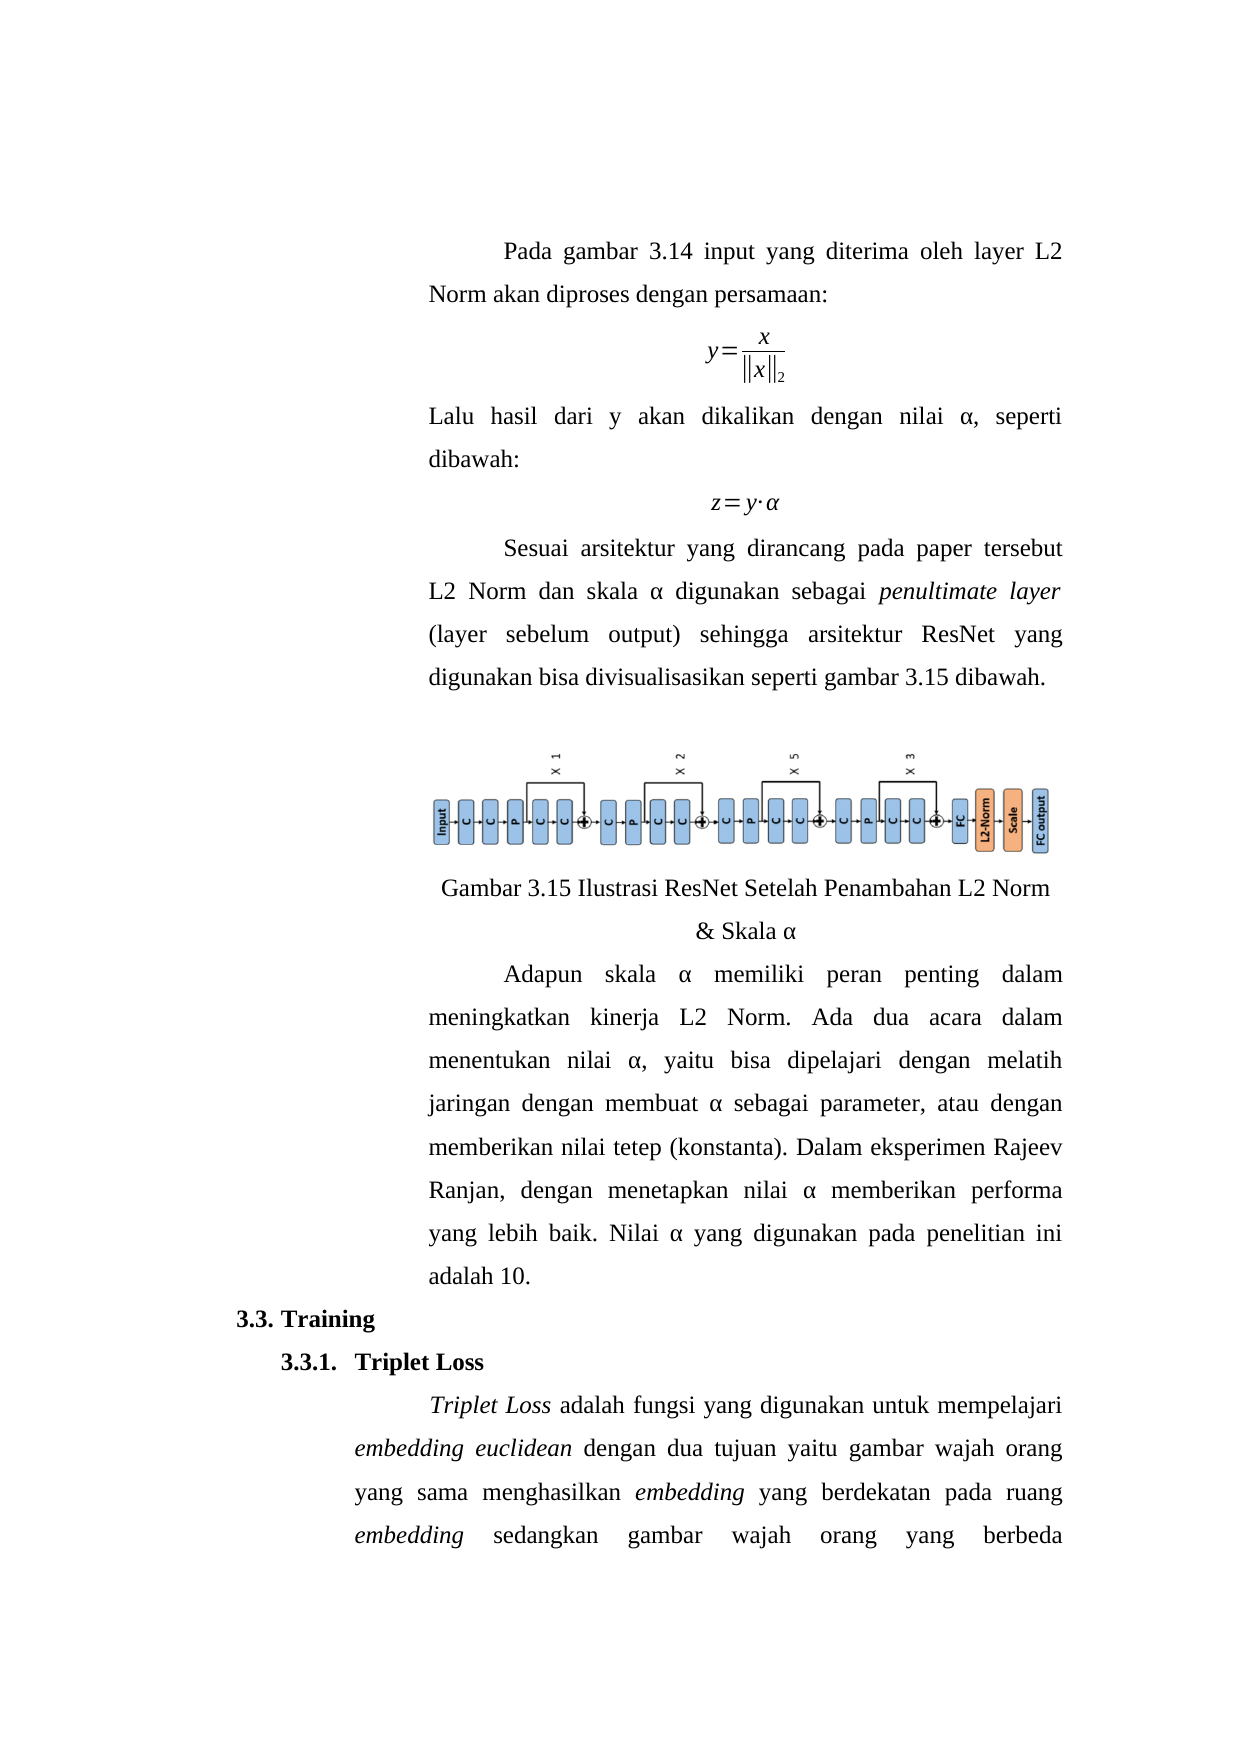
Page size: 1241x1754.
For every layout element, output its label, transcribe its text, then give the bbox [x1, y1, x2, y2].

picture [428, 748, 1051, 858]
list Lalu hasil dari y akan dikalikan dengan nilai α, seperti dibawah: [428, 401, 1063, 473]
list Pada gambar 3.14 input yang diterima oleh layer L2 Norm akan diproses dengan persamaan: [428, 236, 1063, 308]
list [354, 1390, 1063, 1548]
list Sesuai arsitektur yang dirancang pada paper tersebut L2 Norm dan skala α digunakan sebagai penultimate layer (layer sebelum output) sehingga arsitektur ResNet yang digunakan bisa divisualisasikan seperti gambar 3.15 dibawah. [428, 533, 1063, 691]
list Triplet Loss [281, 1347, 1063, 1376]
list Gambar 3.15 Ilustrasi ResNet Setelah Penambahan L2 Norm & Skala α [428, 873, 1063, 945]
subtitle Training [236, 1304, 1063, 1333]
list Adapun skala α memiliki peran penting dalam meningkatkan kinerja L2 Norm. Ada dua acara dalam menentukan nilai α, yaitu bisa dipelajari dengan melatih jaringan dengan membuat α sebagai parameter, atau dengan memberikan nilai tetep (konstanta). Dalam eksperimen Rajeev Ranjan, dengan menetapkan nilai α memberikan performa yang lebih baik. Nilai α yang digunakan pada penelitian ini adalah 10. [428, 959, 1063, 1290]
